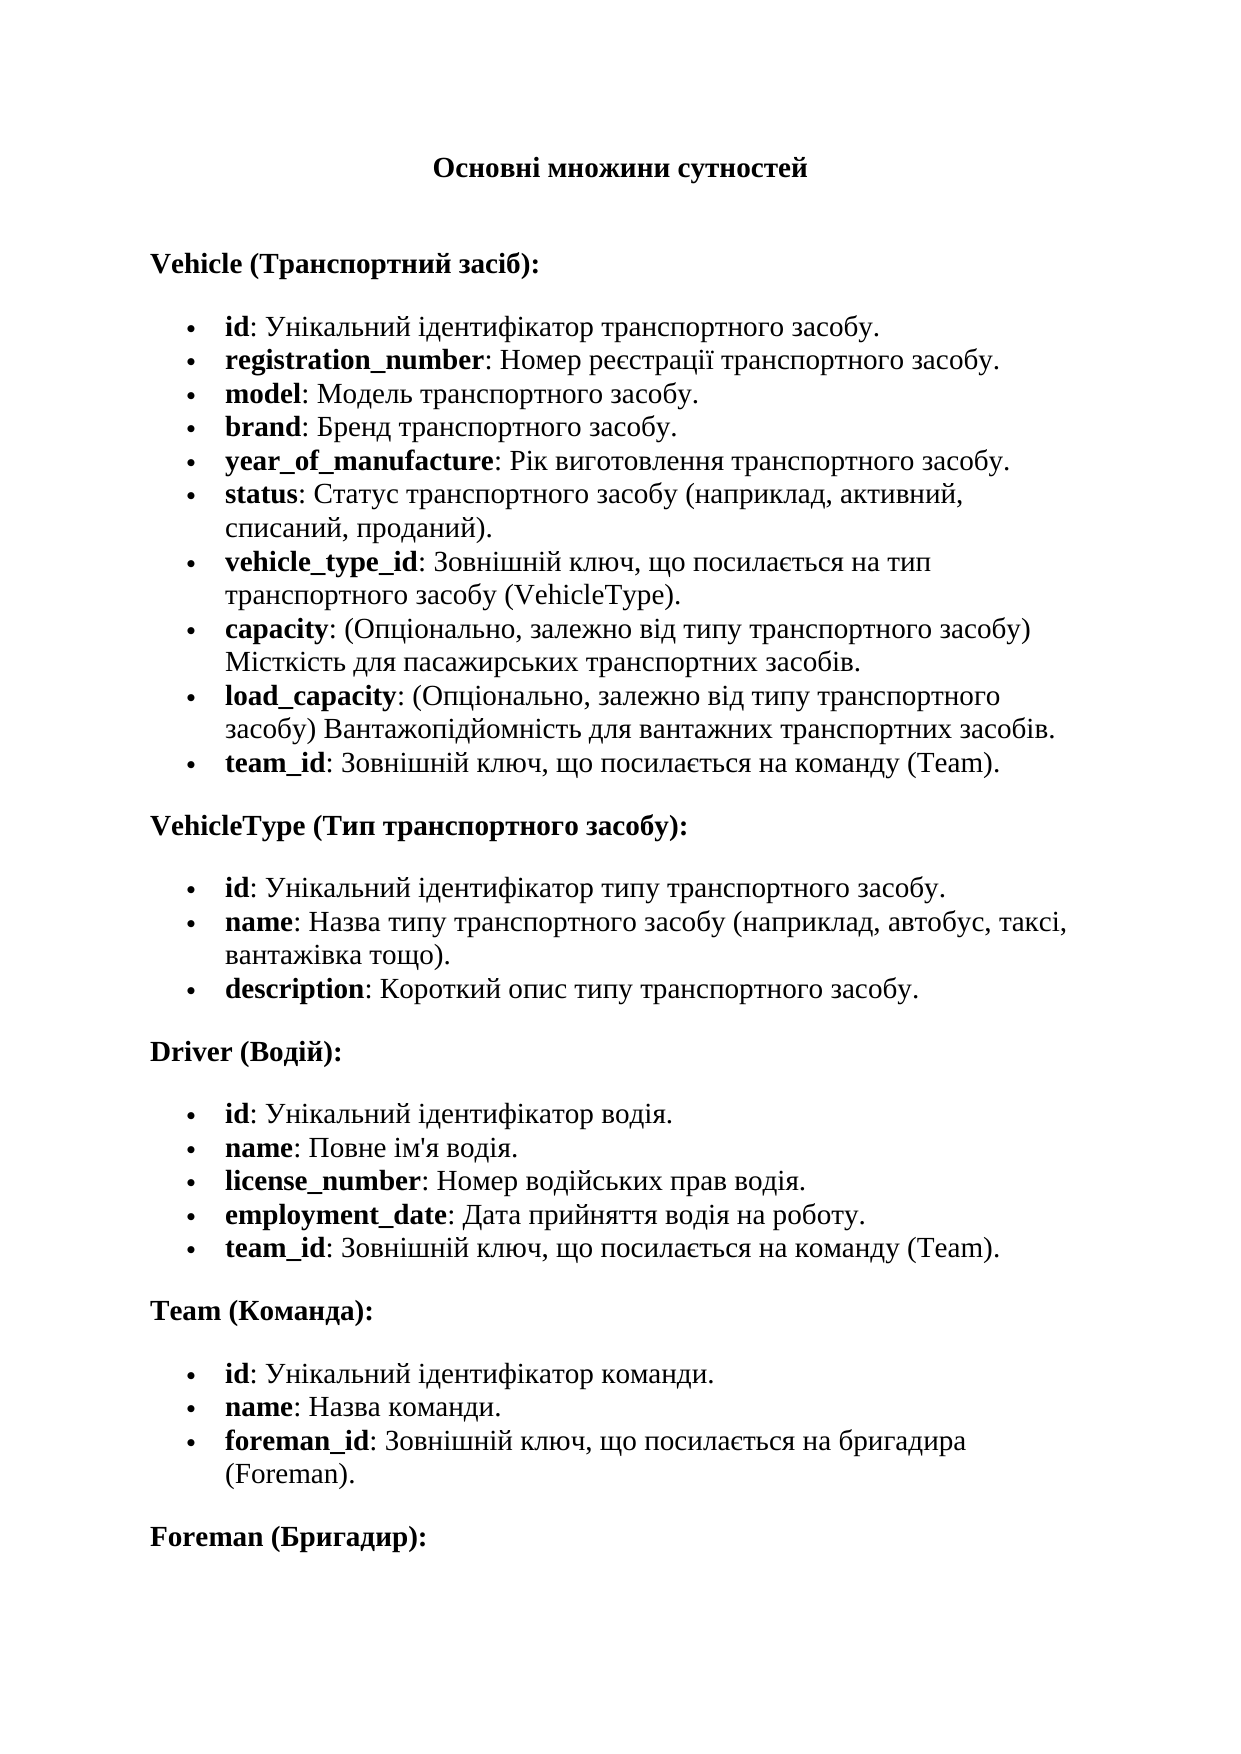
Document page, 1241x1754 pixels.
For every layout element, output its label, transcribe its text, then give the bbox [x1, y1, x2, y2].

list name: Назва типу транспортного засобу (наприклад, автобус, таксі, вантажівка тощо). [187, 904, 1090, 971]
list vehicle_type_id: Зовнішній ключ, що посилається на тип транспортного засобу (VehicleType). [187, 544, 1090, 611]
text VehicleType (Тип транспортного засобу): [150, 808, 1090, 841]
list name: Назва команди. [187, 1389, 1090, 1423]
list registration_number: Номер реєстрації транспортного засобу. [187, 342, 1090, 376]
list license_number: Номер водійських прав водія. [187, 1163, 1090, 1197]
list team_id: Зовнішній ключ, що посилається на команду (Team). [187, 1231, 1090, 1264]
list status: Статус транспортного засобу (наприклад, активний, списаний, проданий). [187, 477, 1090, 544]
list brand: Бренд транспортного засобу. [187, 409, 1090, 443]
text Team (Команда): [150, 1293, 1090, 1327]
list name: Повне ім'я водія. [187, 1130, 1090, 1163]
text Основні множини сутностей [150, 150, 1090, 183]
list model: Модель транспортного засобу. [187, 376, 1090, 409]
list foreman_id: Зовнішній ключ, що посилається на бригадира (Foreman). [187, 1423, 1090, 1490]
list id: Унікальний ідентифікатор транспортного засобу. [187, 309, 1090, 342]
list year_of_manufacture: Рік виготовлення транспортного засобу. [187, 443, 1090, 477]
list capacity: (Опціонально, залежно від типу транспортного засобу) Місткість для пасажирських транспортних засобів. [187, 611, 1090, 678]
list employment_date: Дата прийняття водія на роботу. [187, 1197, 1090, 1231]
list description: Короткий опис типу транспортного засобу. [187, 971, 1090, 1004]
list team_id: Зовнішній ключ, що посилається на команду (Team). [187, 745, 1090, 778]
text Foreman (Бригадир): [150, 1519, 1090, 1553]
list id: Унікальний ідентифікатор команди. [187, 1356, 1090, 1389]
text Driver (Водій): [150, 1034, 1090, 1067]
list id: Унікальний ідентифікатор водія. [187, 1096, 1090, 1130]
text Vehicle (Транспортний засіб): [150, 246, 1090, 280]
list id: Унікальний ідентифікатор типу транспортного засобу. [187, 870, 1090, 904]
list load_capacity: (Опціонально, залежно від типу транспортного засобу) Вантажопідйомність для вантажних транспортних засобів. [187, 678, 1090, 745]
